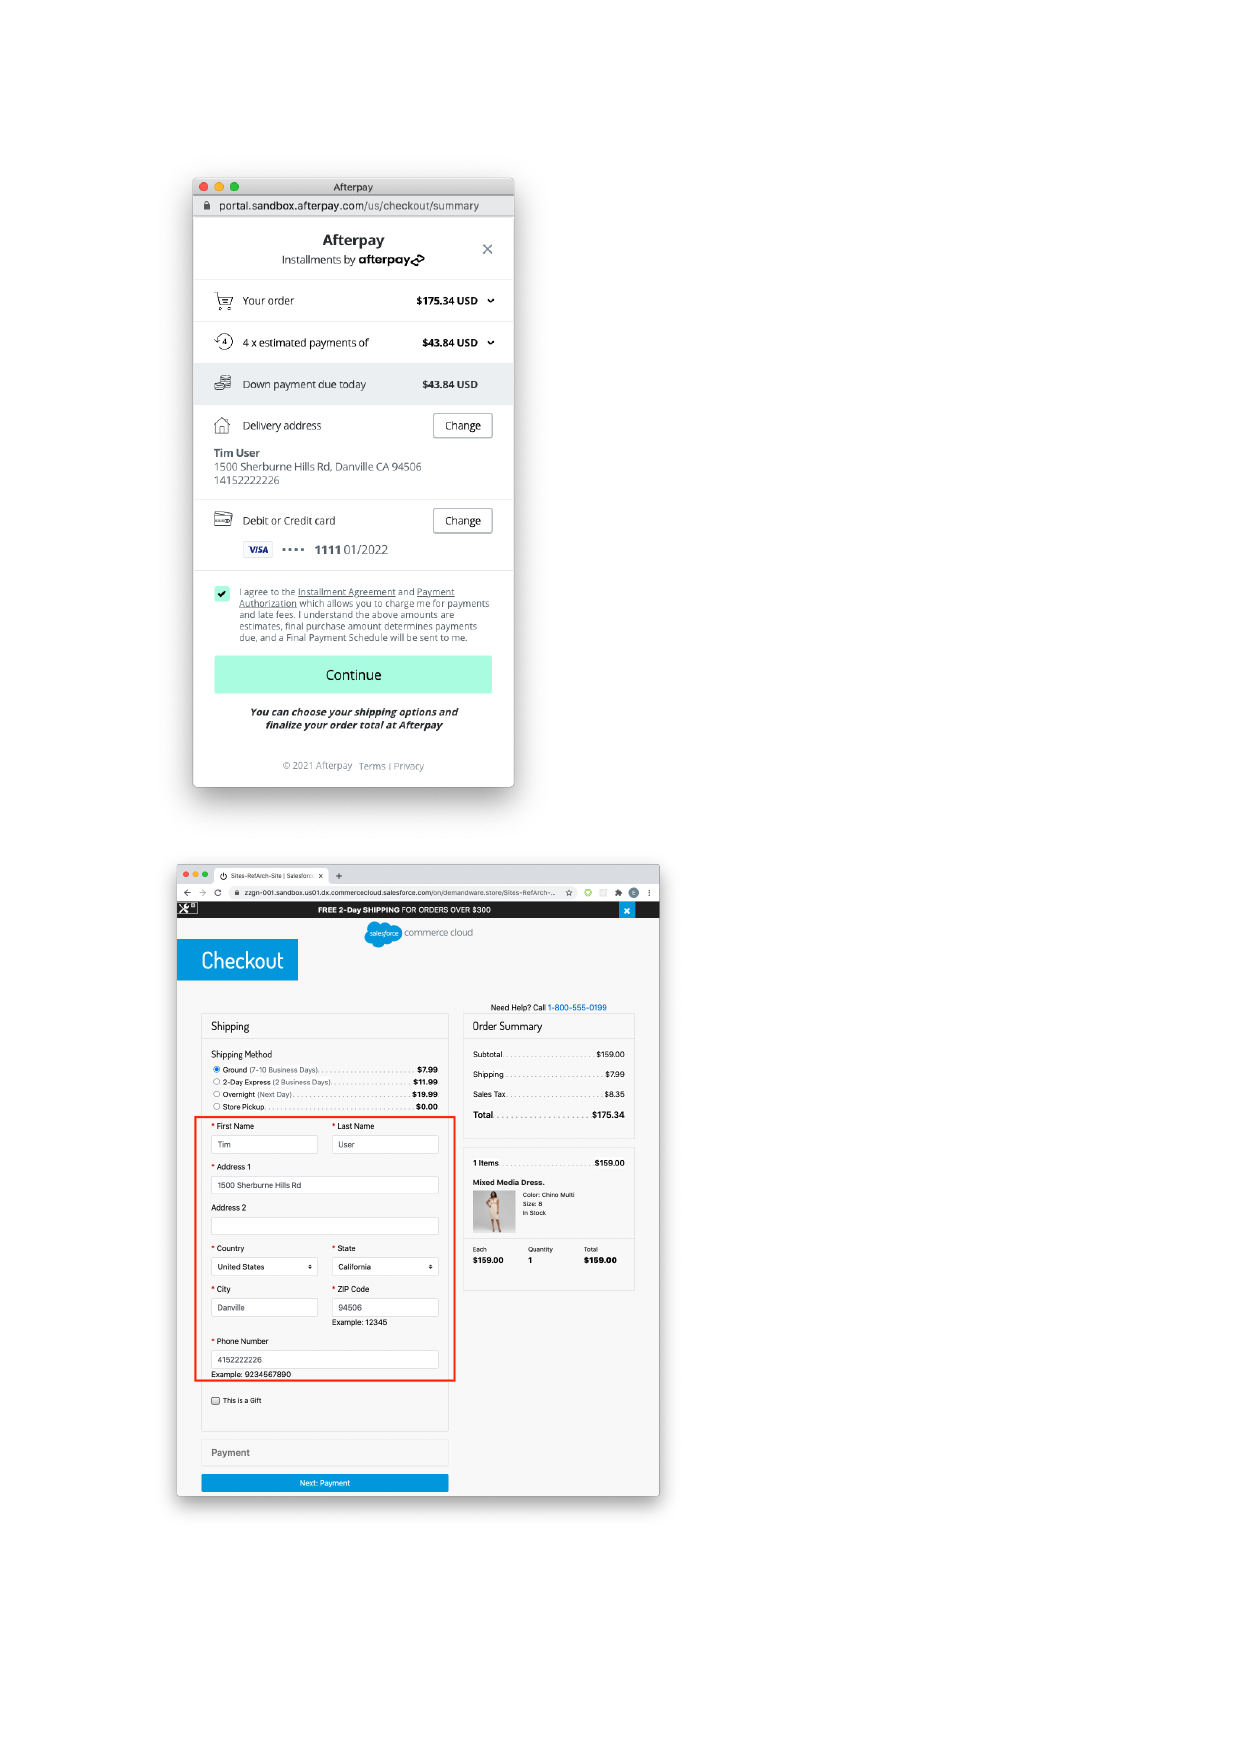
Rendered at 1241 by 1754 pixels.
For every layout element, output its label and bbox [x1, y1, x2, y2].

picture [150, 150, 556, 843]
picture [150, 846, 686, 1531]
